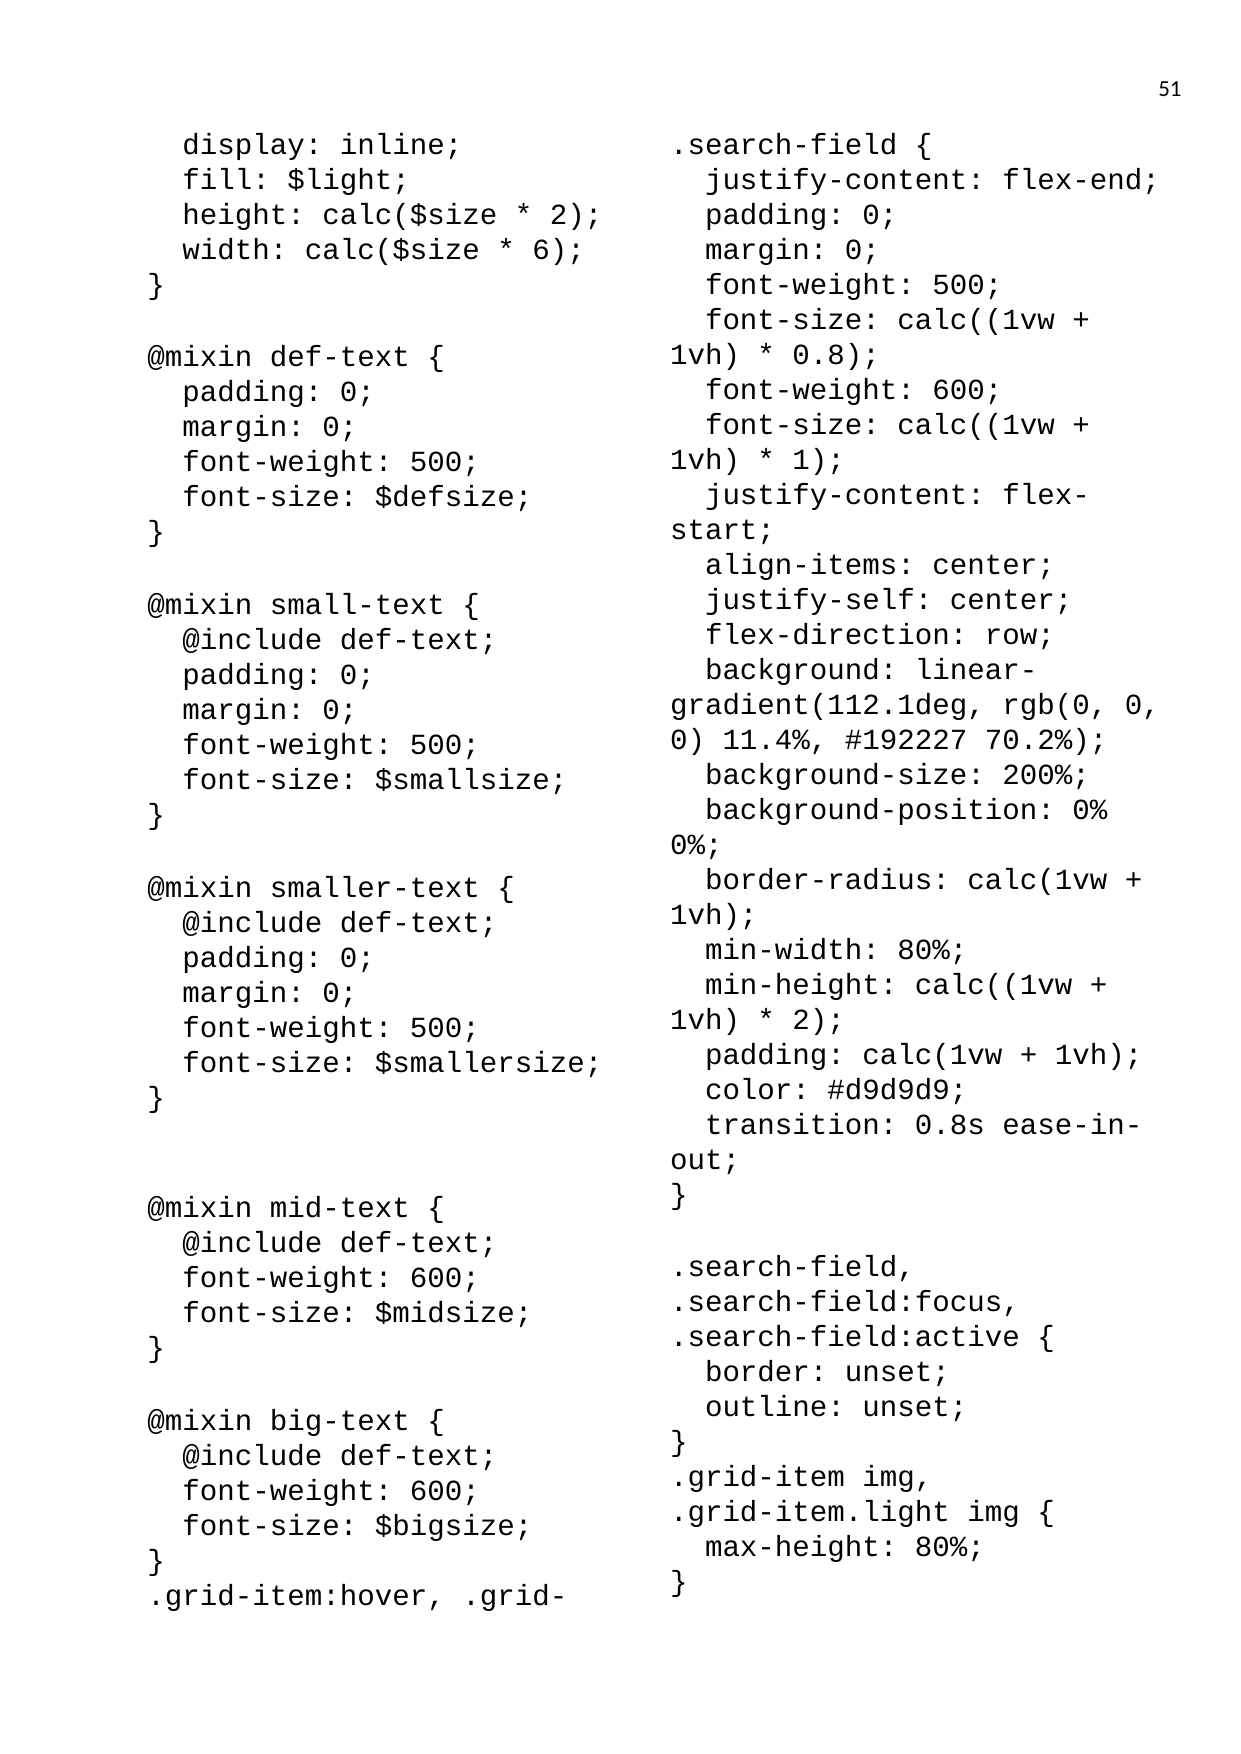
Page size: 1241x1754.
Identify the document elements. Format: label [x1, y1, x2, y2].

table_header [659, 130, 1181, 1614]
table_header [136, 130, 658, 1614]
